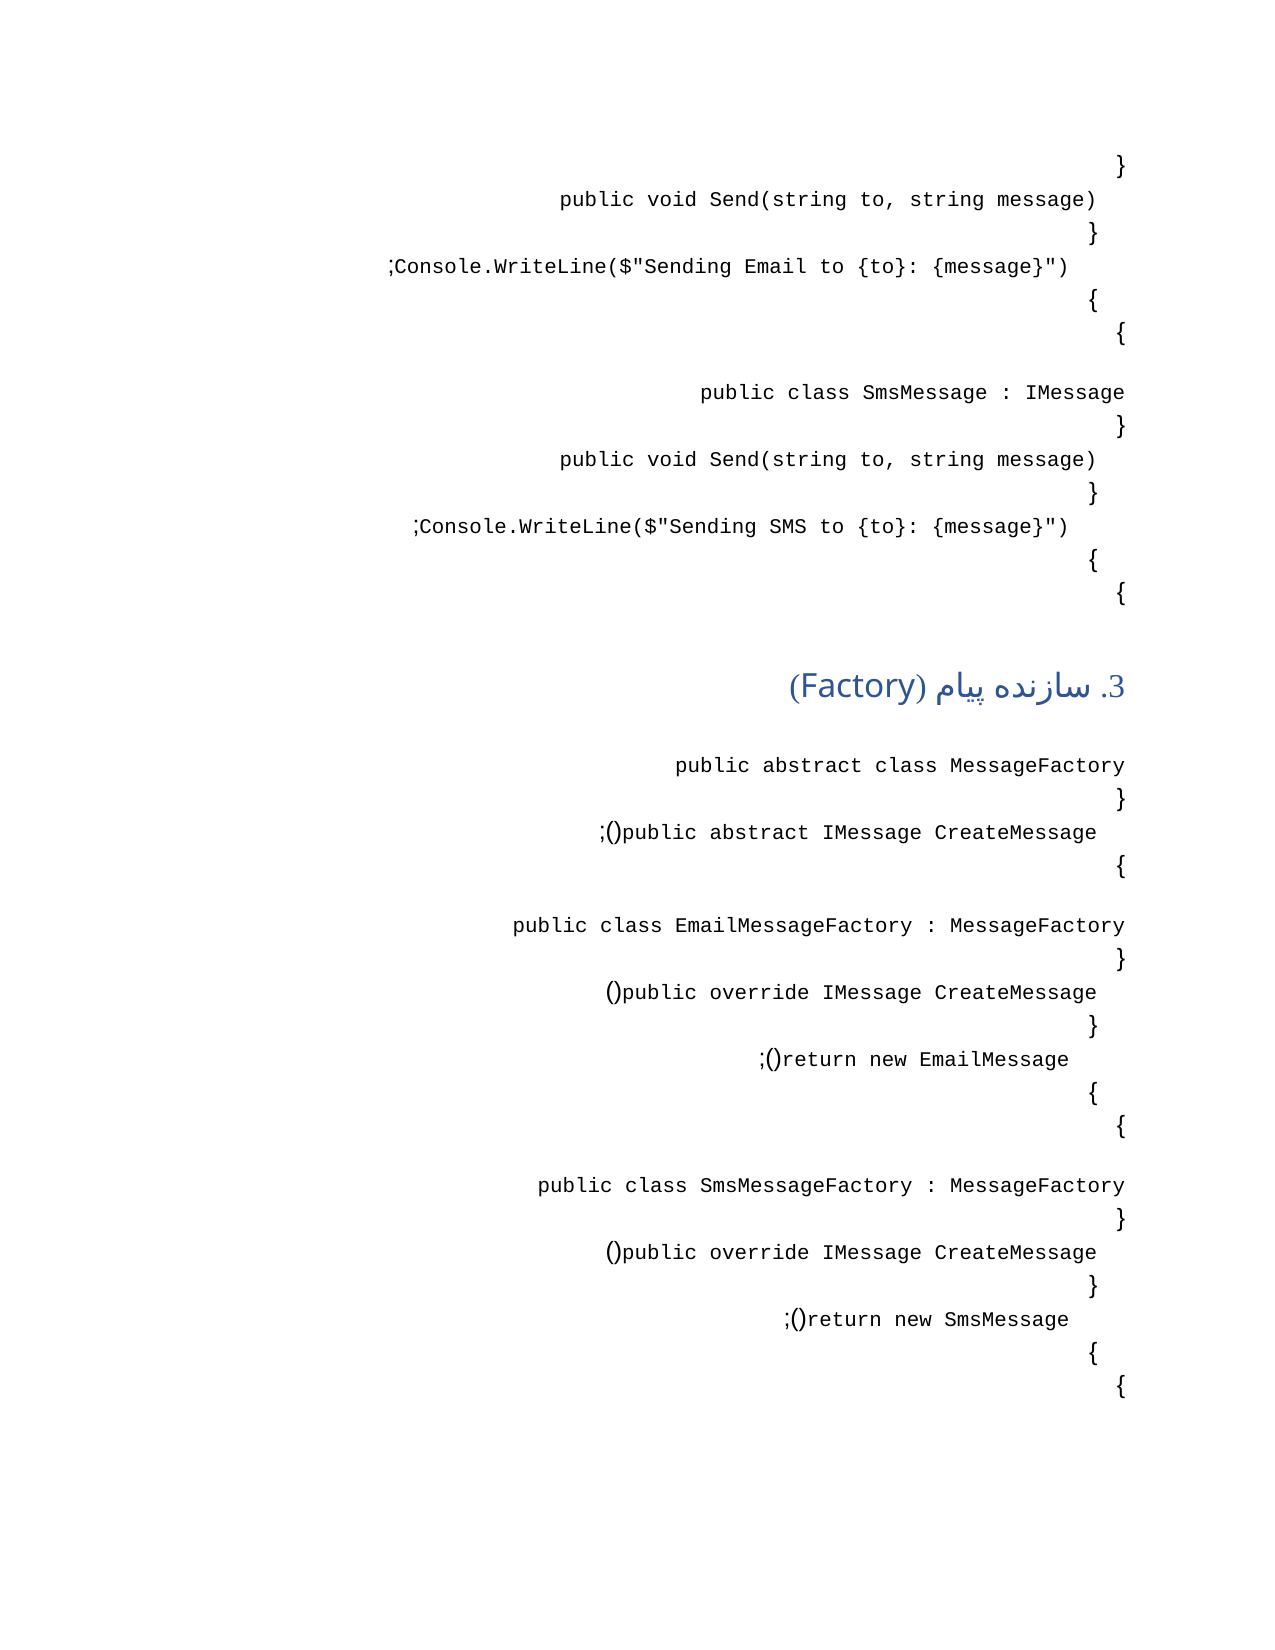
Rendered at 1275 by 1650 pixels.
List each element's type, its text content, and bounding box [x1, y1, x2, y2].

subtitle 3. سازنده پیام (Factory) [150, 662, 1125, 707]
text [150, 150, 1125, 641]
text public abstract class MessageFactory { public abstract IMessage CreateMessage(); } public class EmailMessageFactory : MessageFactory { public override IMessage CreateMessage() { return new EmailMessage(); } } public class SmsMessageFactory : MessageFactory { public override IMessage CreateMessage() { return new SmsMessage(); } } [150, 723, 1125, 1434]
